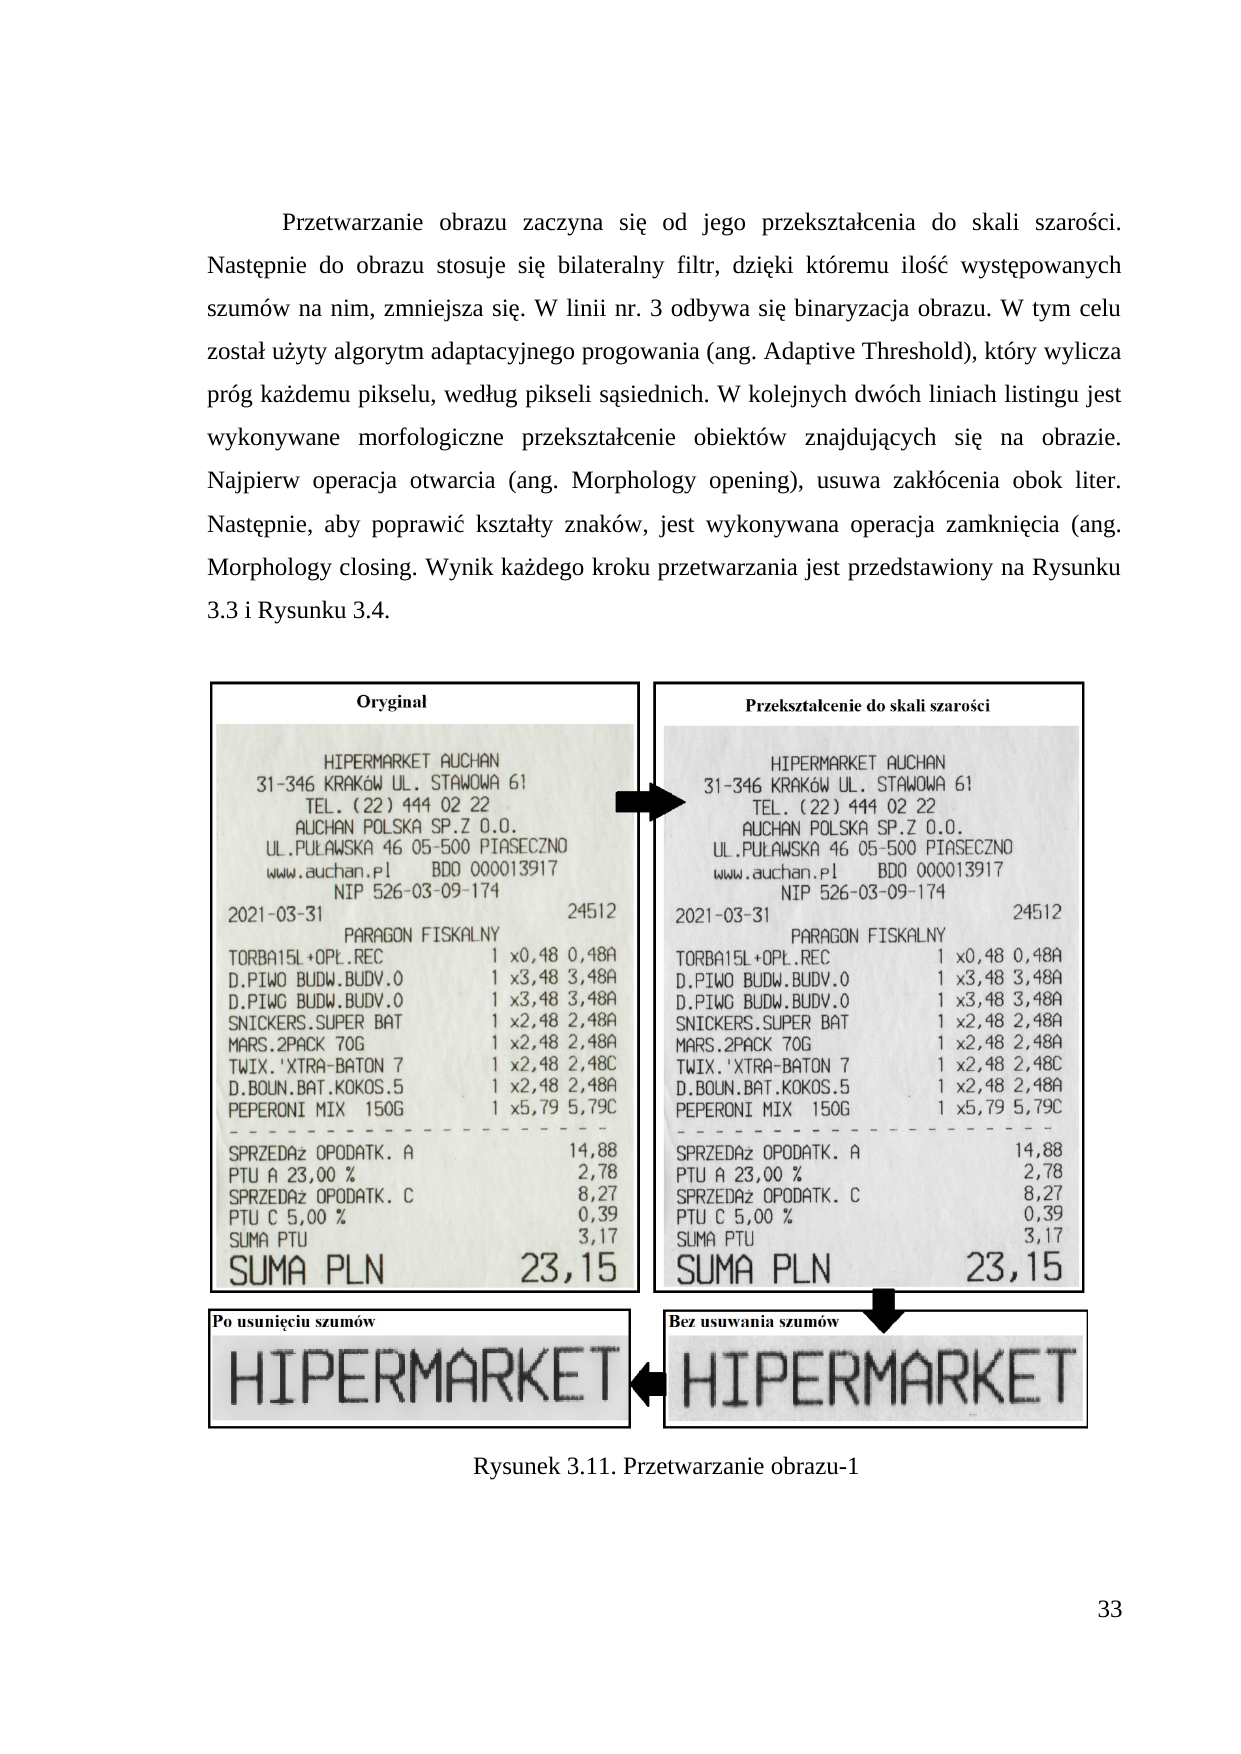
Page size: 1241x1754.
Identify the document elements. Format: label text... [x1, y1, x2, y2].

text Przetwarzanie obrazu zaczyna się od jego przekształcenia do skali szarości. Następnie do obrazu stosuje się bilateralny filtr, dzięki któremu ilość występowanych szumów na nim, zmniejsza się. W linii nr. 3 odbywa się binaryzacja obrazu. W tym celu został użyty algorytm adaptacyjnego progowania (ang. Adaptive Threshold), który wylicza próg każdemu pikselu, według pikseli sąsiednich. W kolejnych dwóch liniach listingu jest wykonywane morfologiczne przekształcenie obiektów znajdujących się na obrazie. Najpierw operacja otwarcia (ang. Morphology opening), usuwa zakłócenia obok liter. Następnie, aby poprawić kształty znaków, jest wykonywana operacja zamknięcia (ang. Morphology closing. Wynik każdego kroku przetwarzania jest przedstawiony na Rysunku 3.3 i Rysunku 3.4. [207, 207, 1122, 624]
picture [206, 681, 1088, 1437]
